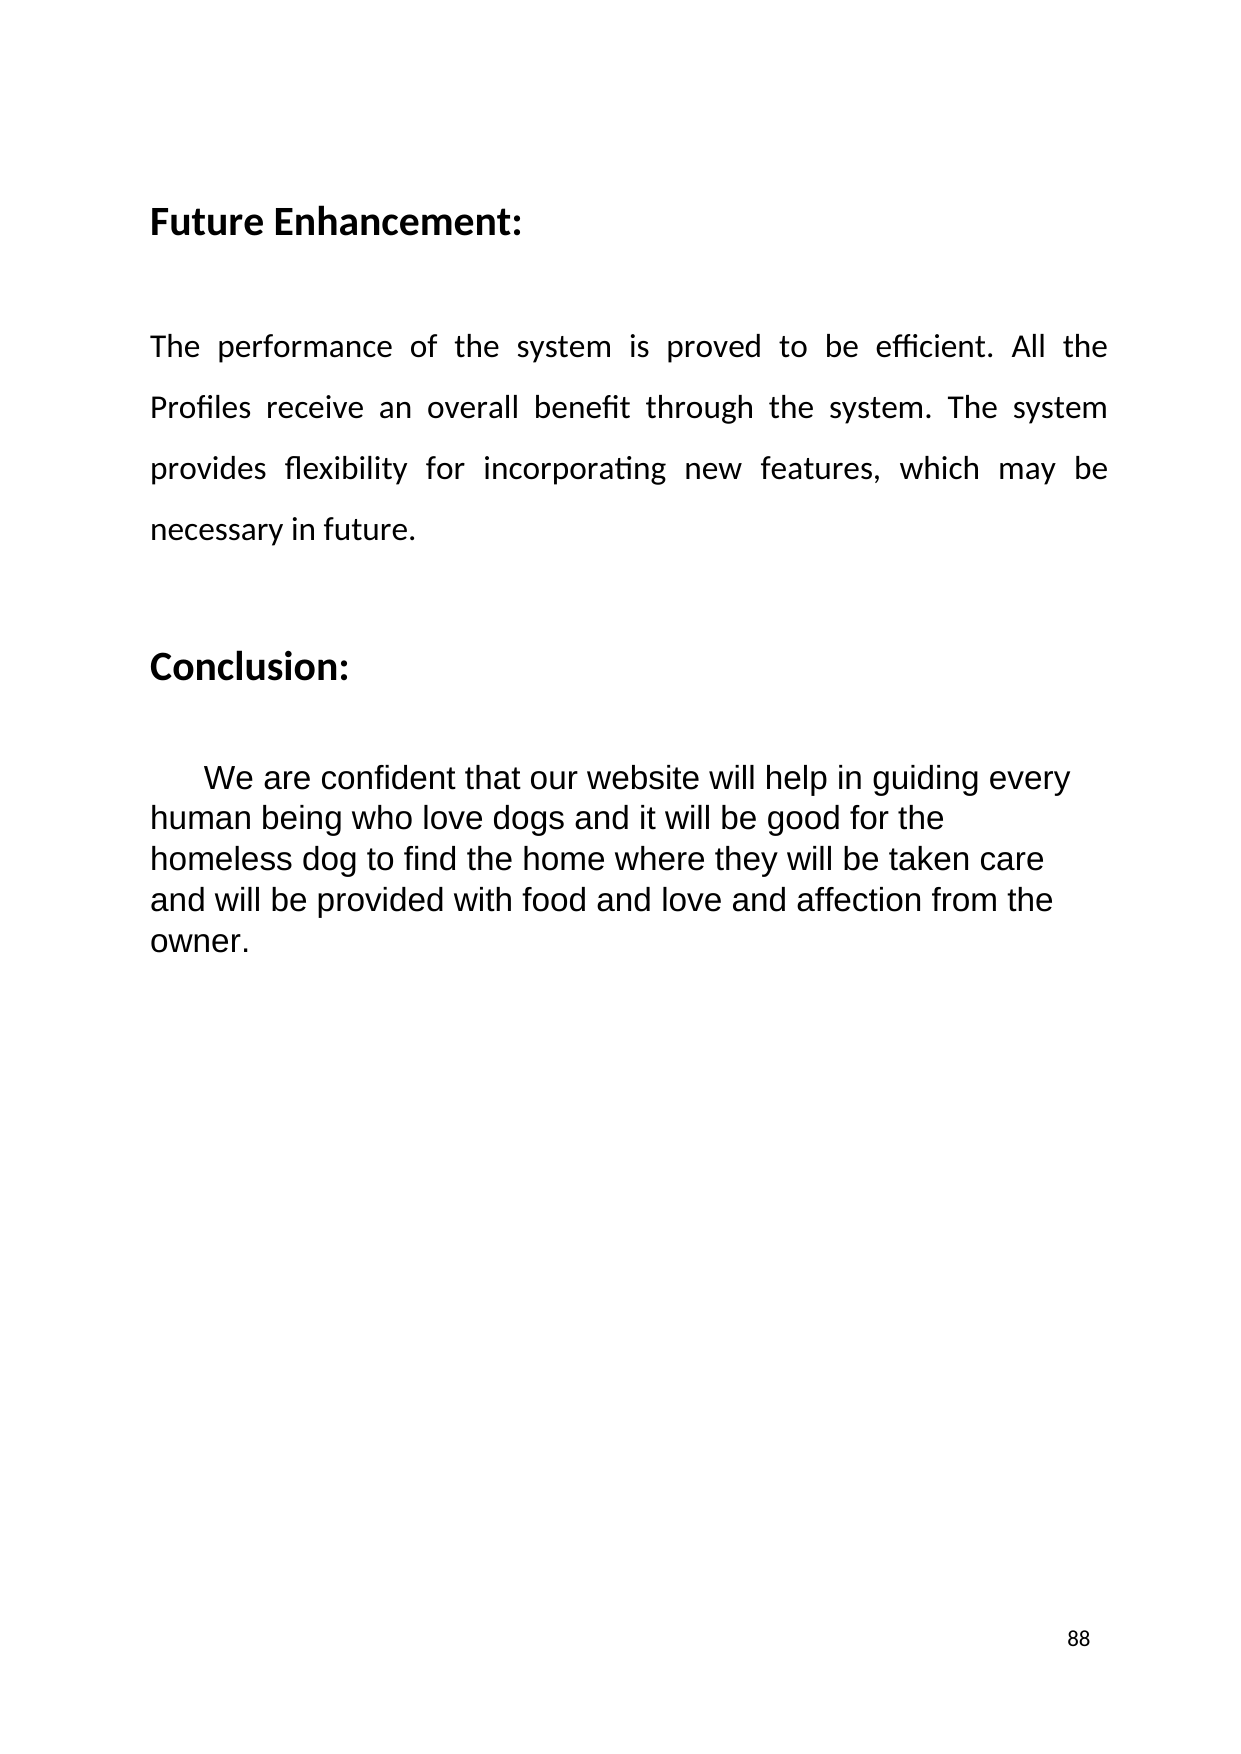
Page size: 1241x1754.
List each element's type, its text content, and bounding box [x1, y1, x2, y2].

text Future Enhancement: [150, 194, 1090, 245]
text Conclusion: [150, 640, 1090, 691]
text We are confident that our website will help in guiding every human being who love dogs and it will be good for the homeless dog to find the home where they will be taken care and will be provided with food and love and affection from the owner. [150, 758, 1090, 959]
text The performance of the system is proved to be efficient. All the Profiles receive an overall benefit through the system. The system provides flexibility for incorporating new features, which may be necessary in future. [150, 325, 1110, 549]
